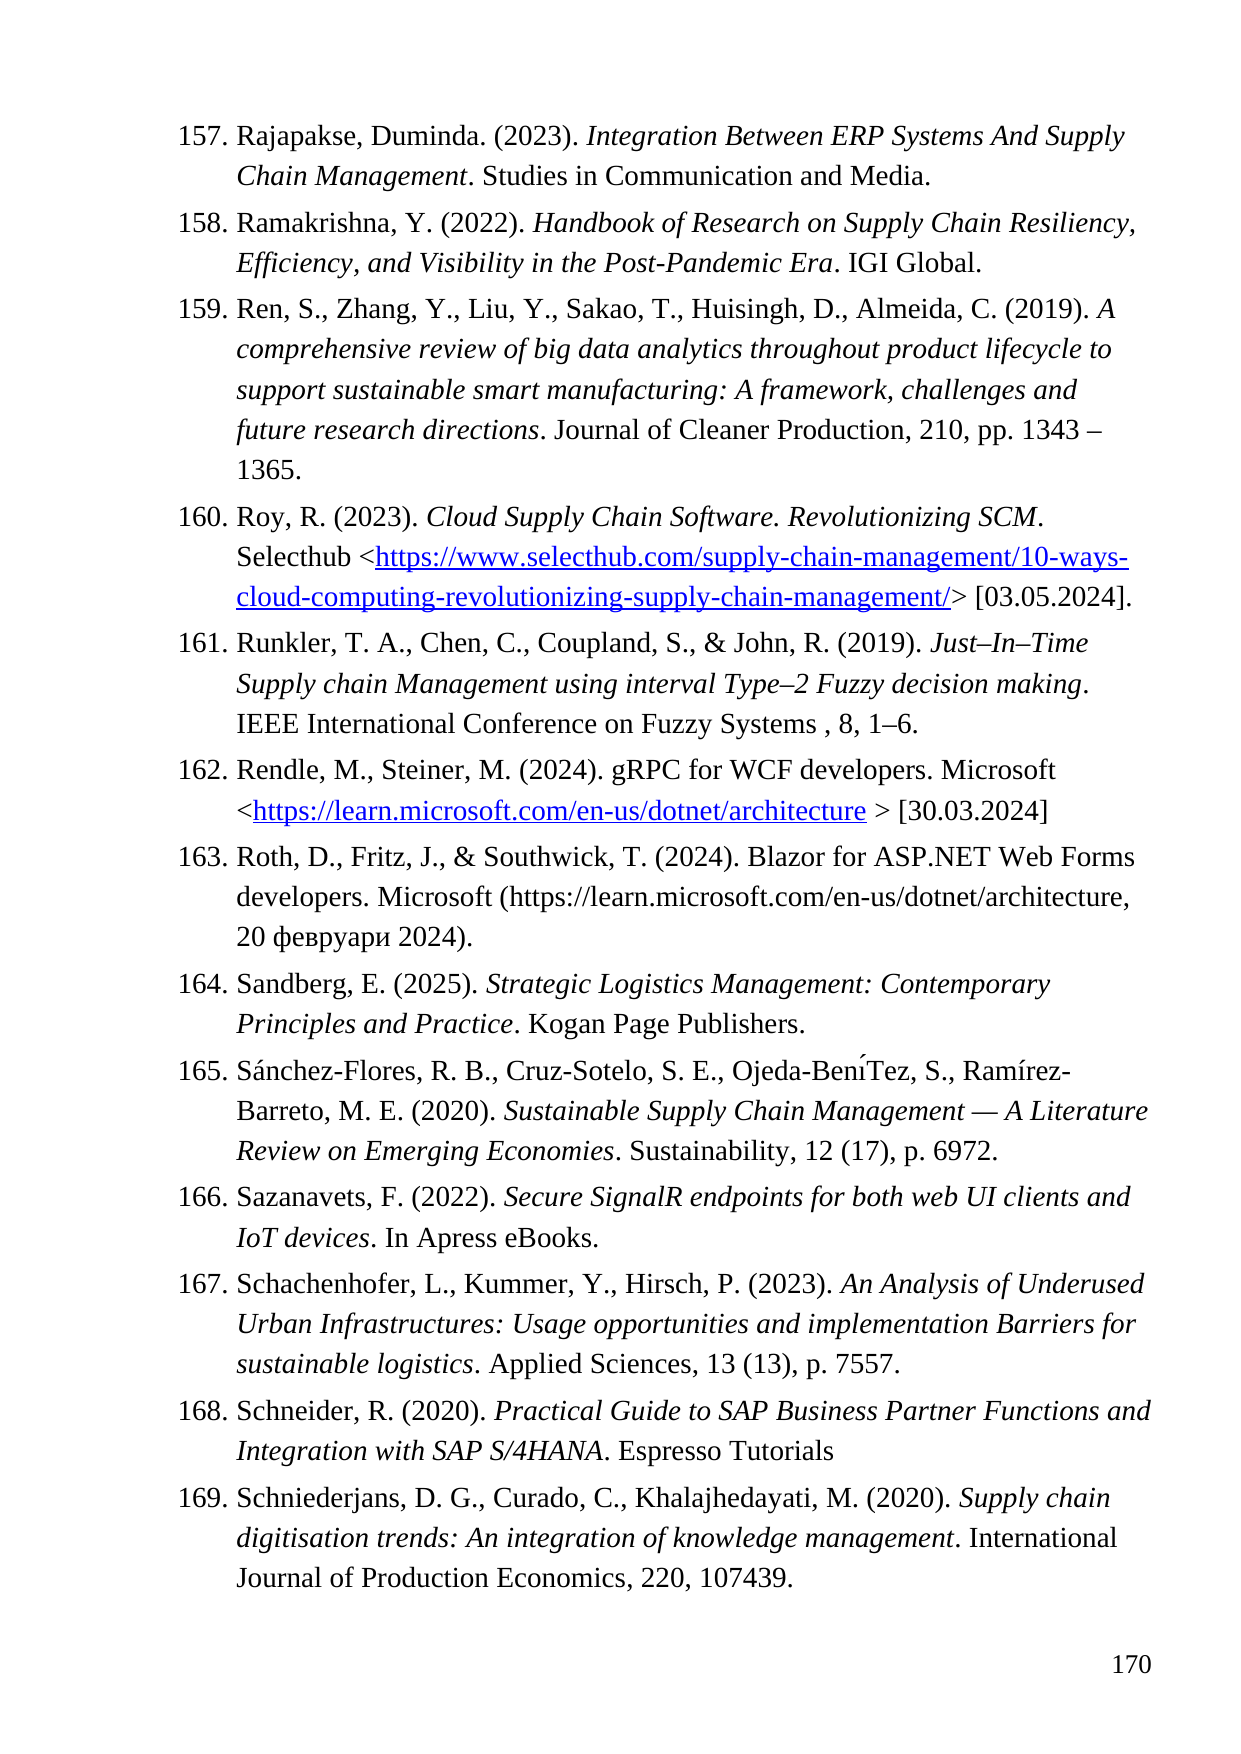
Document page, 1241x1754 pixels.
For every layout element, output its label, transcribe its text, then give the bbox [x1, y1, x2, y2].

text Ren, S., Zhang, Y., Liu, Y., Sakao, T., Huisingh, D., Almeida, C. (2019). A comprehensive review of big data analytics throughout product lifecycle to support sustainable smart manufacturing: A framework, challenges and future research directions. Journal of Cleaner Production, 210, рр. 1343 – 1365. [177, 291, 1152, 486]
text Schachenhofer, L., Kummer, Y., Hirsch, P. (2023). An Analysis of Underused Urban Infrastructures: Usage opportunities and implementation Barriers for sustainable logistics. Applied Sciences, 13 (13), р. 7557. [177, 1266, 1152, 1380]
text Roy, R. (2023). Cloud Supply Chain Software. Revolutionizing SCM. Selecthub <https://www.selecthub.com/supply-chain-management/10-ways-cloud-computing-revolutionizing-supply-chain-management/> [03.05.2024]. [177, 499, 1152, 613]
text Ramakrishna, Y. (2022). Handbook of Research on Supply Chain Resiliency, Efficiency, and Visibility in the Post-Pandemic Era. IGI Global. [177, 205, 1152, 278]
text Roth, D., Fritz, J., & Southwick, T. (2024). Blazor for ASP.NET Web Forms developers. Microsoft (https://learn.microsoft.com/en-us/dotnet/architecture, 20 февруари 2024). [177, 839, 1152, 953]
text Schneider, R. (2020). Practical Guide to SAP Business Partner Functions and Integration with SAP S/4HANA. Espresso Tutorials [177, 1393, 1152, 1467]
text Runkler, T. A., Chen, C., Coupland, S., & John, R. (2019). Just–In–Time Supply chain Management using interval Type–2 Fuzzy decision making. IEEE International Conference on Fuzzy Systems , 8, 1–6. [177, 626, 1152, 739]
text Schniederjans, D. G., Curado, C., Khalajhedayati, M. (2020). Supply chain digitisation trends: An integration of knowledge management. International Journal of Production Economics, 220, 107439. [177, 1480, 1152, 1594]
text Sánchez-Flores, R. B., Cruz-Sotelo, S. E., Ojeda-Benı́Tez, S., Ramírez-Barreto, M. E. (2020). Sustainable Supply Chain Management — A Literature Review on Emerging Economies. Sustainability, 12 (17), р. 6972. [177, 1053, 1152, 1167]
text Sazanavets, F. (2022). Secure SignalR endpoints for both web UI clients and IoT devices. In Apress eBooks. [177, 1179, 1152, 1253]
text Rendle, M., Steiner, M. (2024). gRPC for WCF developers. Microsoft <https://learn.microsoft.com/en-us/dotnet/architecture > [30.03.2024] [177, 752, 1152, 826]
text Sandberg, E. (2025). Strategic Logistics Management: Contemporary Principles and Practice. Kogan Page Publishers. [177, 966, 1152, 1040]
text Rajapakse, Duminda. (2023). Integration Between ERP Systems And Supply Chain Management. Studies in Communication and Media. [177, 118, 1152, 192]
